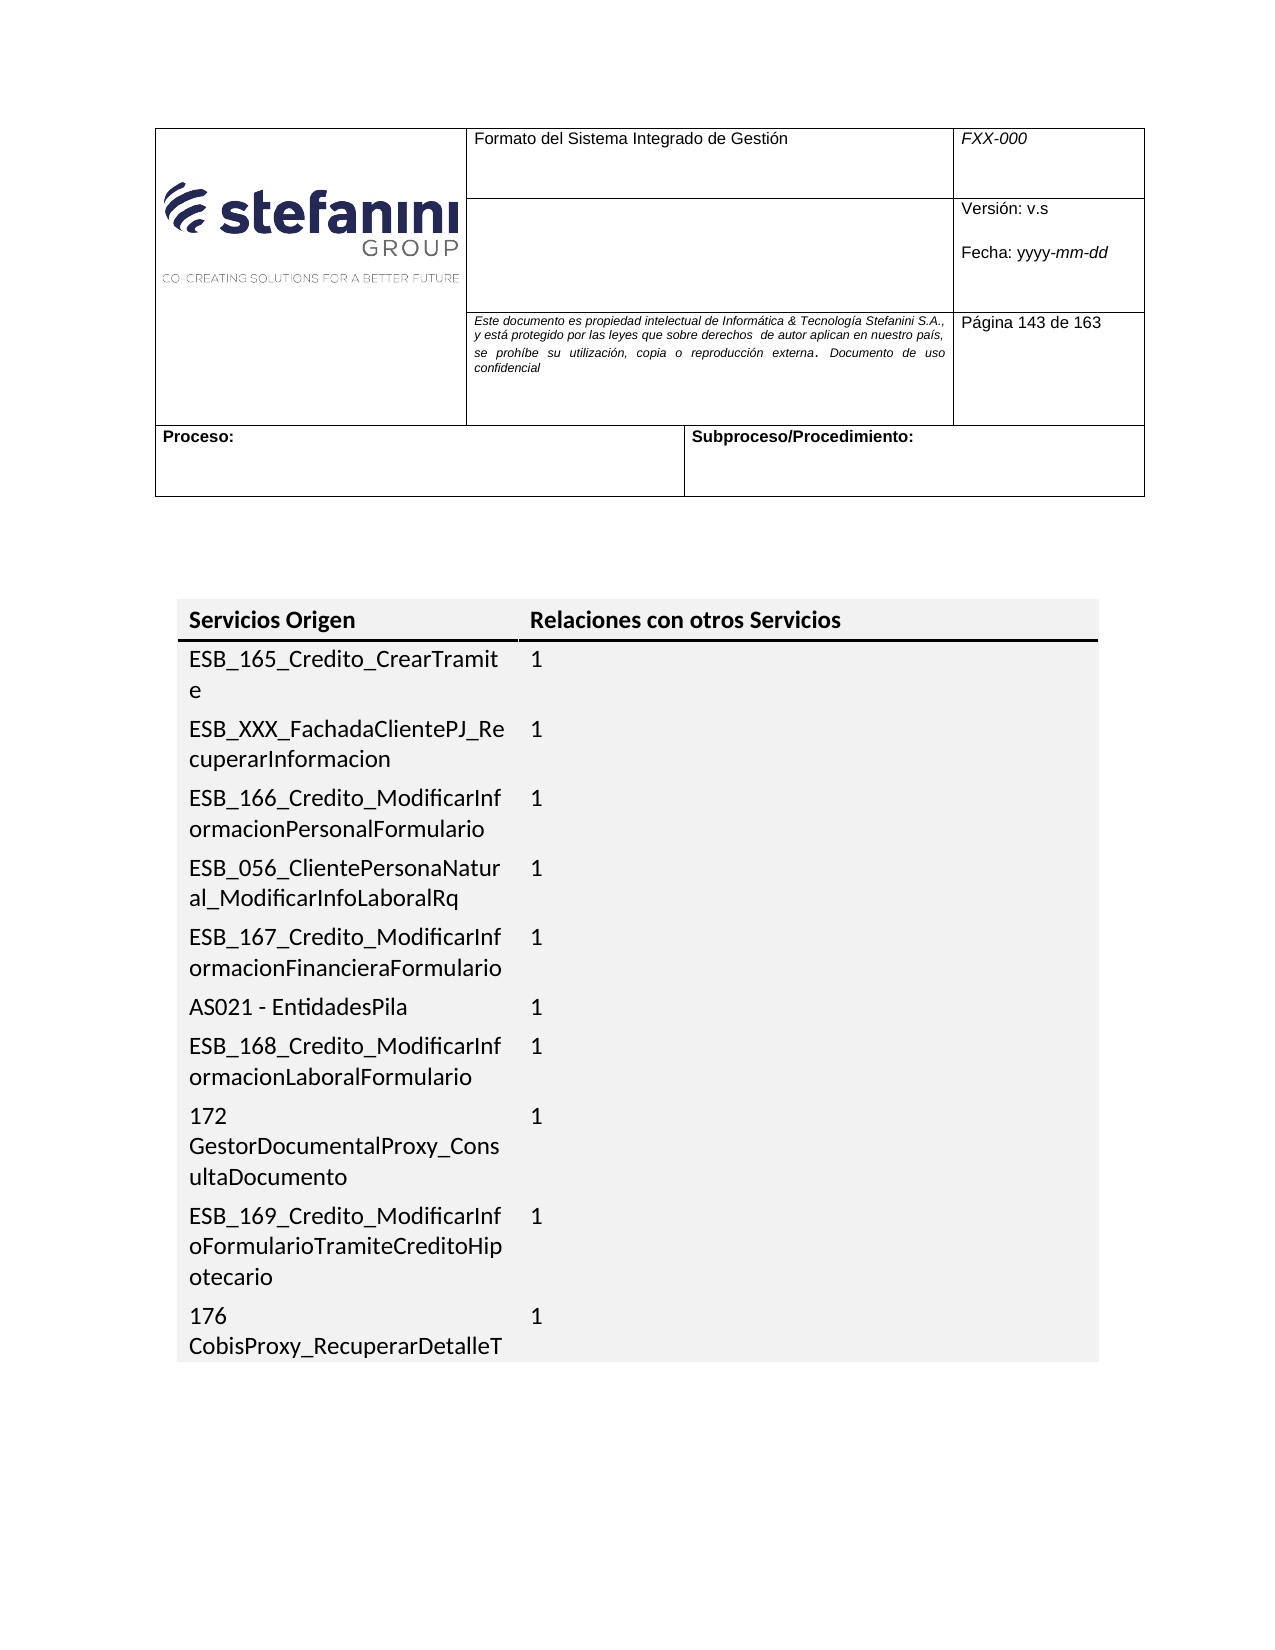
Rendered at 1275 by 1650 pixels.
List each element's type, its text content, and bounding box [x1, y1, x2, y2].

table_header Servicios Origen [178, 600, 518, 638]
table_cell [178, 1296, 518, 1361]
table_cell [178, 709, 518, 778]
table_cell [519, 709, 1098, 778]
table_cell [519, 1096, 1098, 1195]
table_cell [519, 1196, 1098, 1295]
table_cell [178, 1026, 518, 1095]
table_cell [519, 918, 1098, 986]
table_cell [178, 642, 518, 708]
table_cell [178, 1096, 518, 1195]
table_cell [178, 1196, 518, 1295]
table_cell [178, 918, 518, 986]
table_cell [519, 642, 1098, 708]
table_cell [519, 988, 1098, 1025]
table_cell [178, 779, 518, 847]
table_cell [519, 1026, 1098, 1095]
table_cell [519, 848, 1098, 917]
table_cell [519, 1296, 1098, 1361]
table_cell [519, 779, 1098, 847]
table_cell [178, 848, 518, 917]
picture [162, 182, 460, 286]
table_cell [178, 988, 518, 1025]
table_header Relaciones con otros Servicios [519, 600, 1098, 638]
